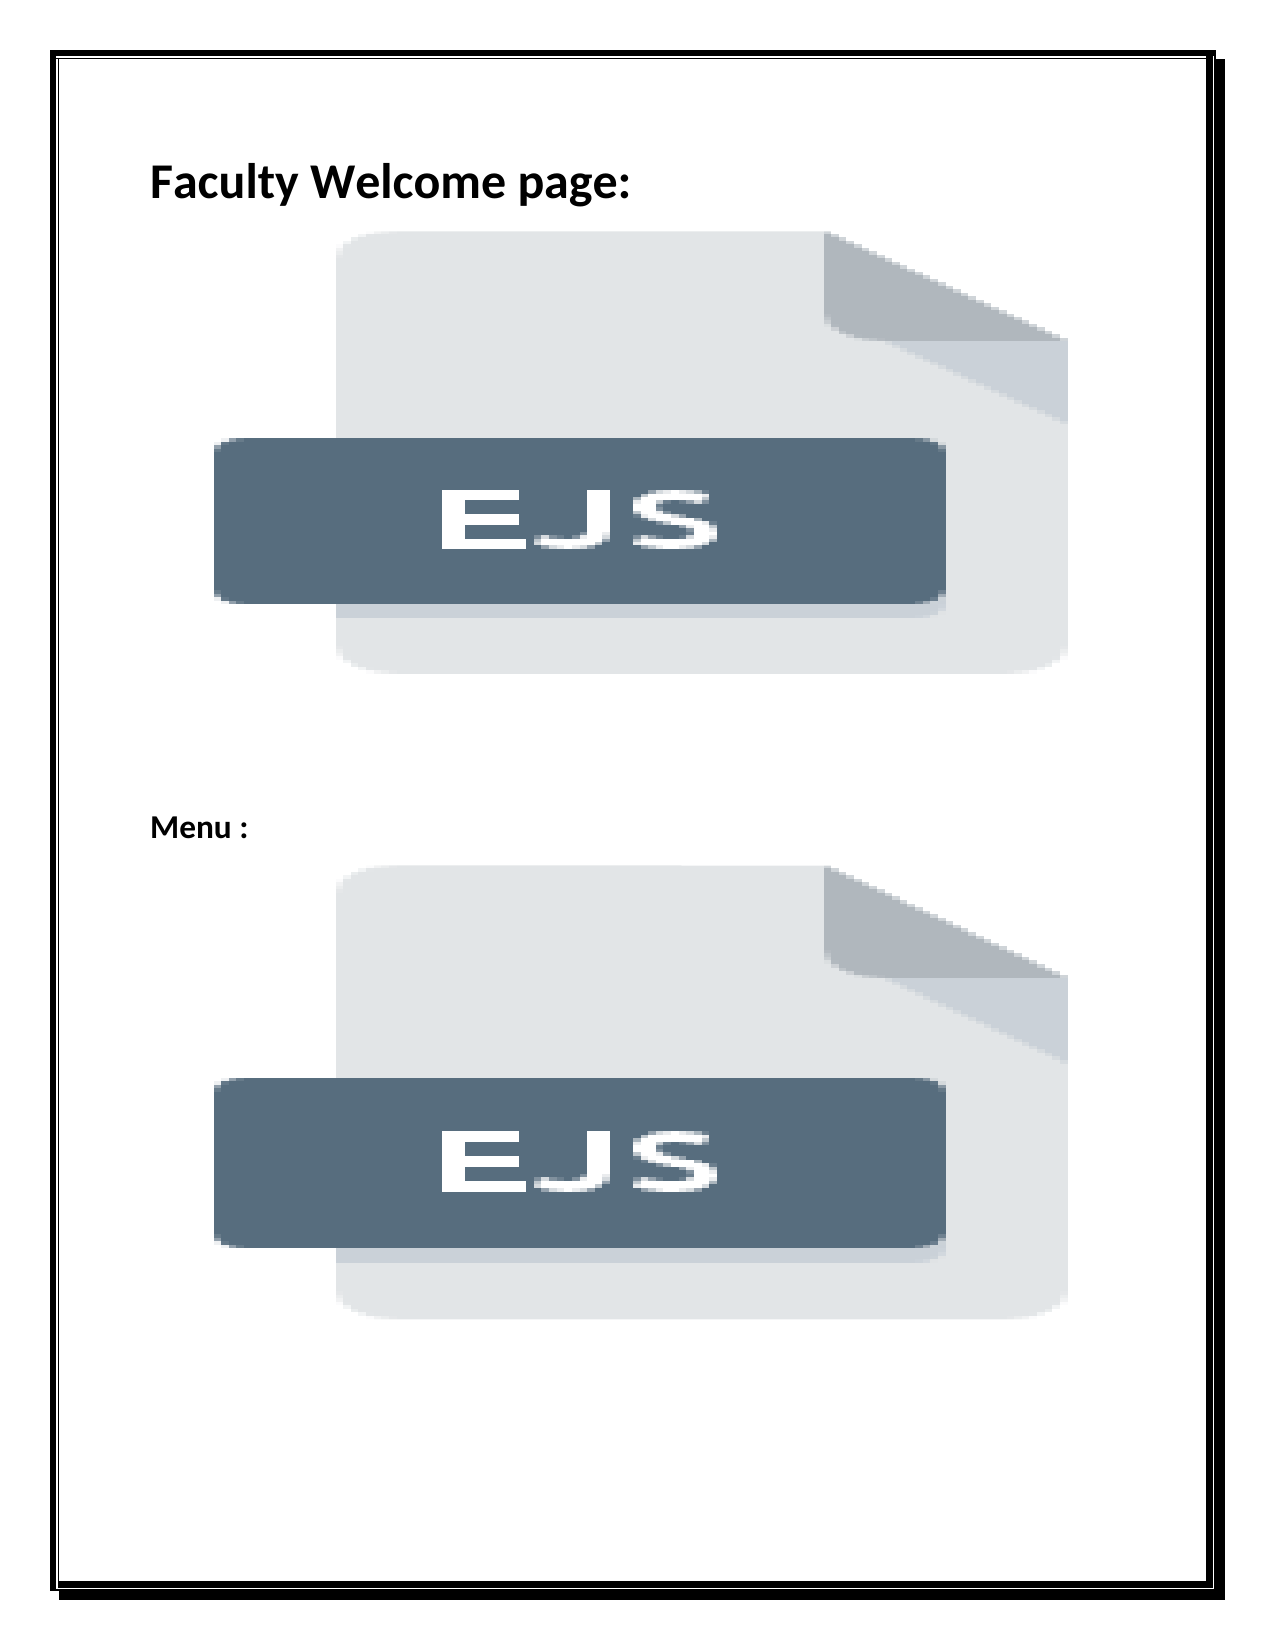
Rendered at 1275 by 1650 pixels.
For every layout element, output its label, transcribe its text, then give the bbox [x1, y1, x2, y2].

picture [153, 231, 1129, 674]
text Faculty Welcome page: [150, 150, 1116, 211]
picture [153, 865, 1129, 1320]
